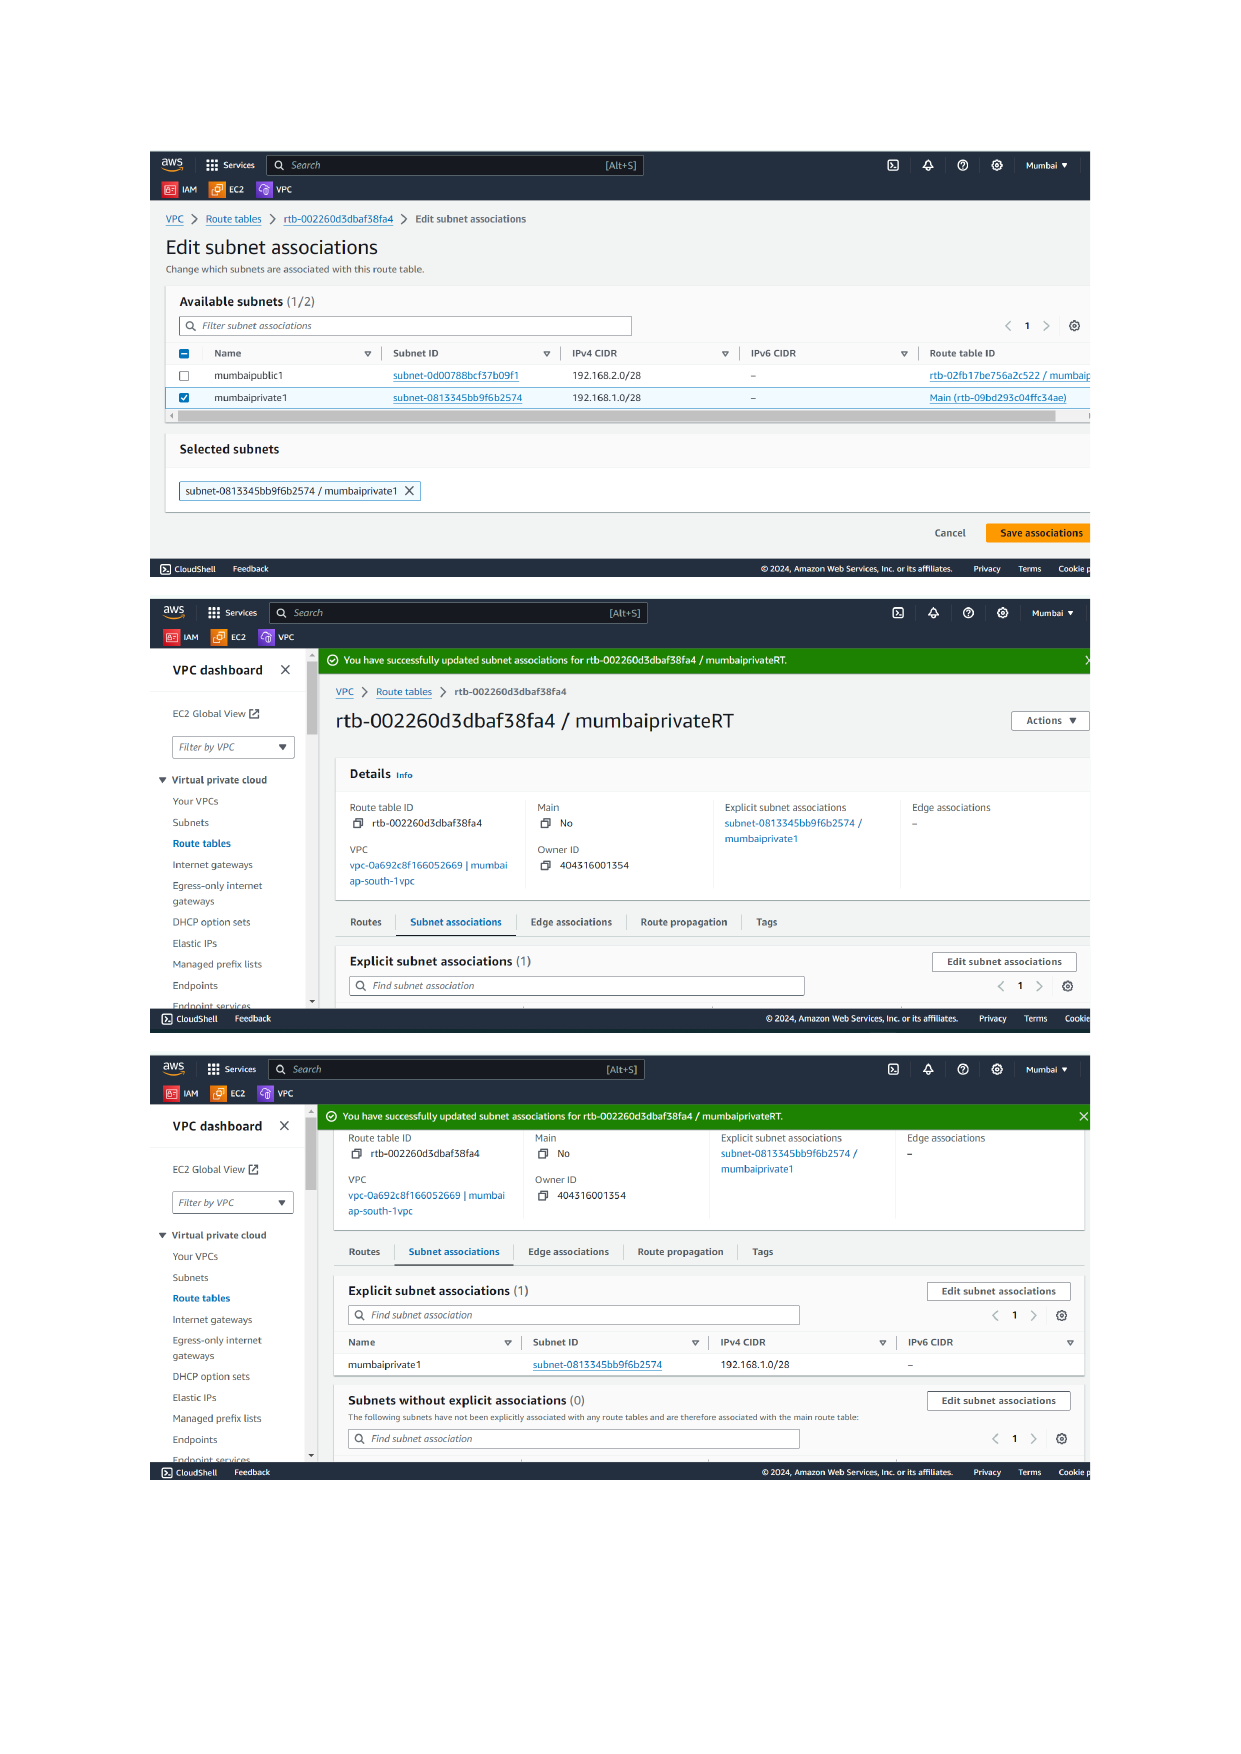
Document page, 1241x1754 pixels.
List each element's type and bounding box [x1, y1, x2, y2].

picture [150, 595, 1091, 1033]
picture [150, 1051, 1091, 1480]
picture [150, 150, 1091, 577]
